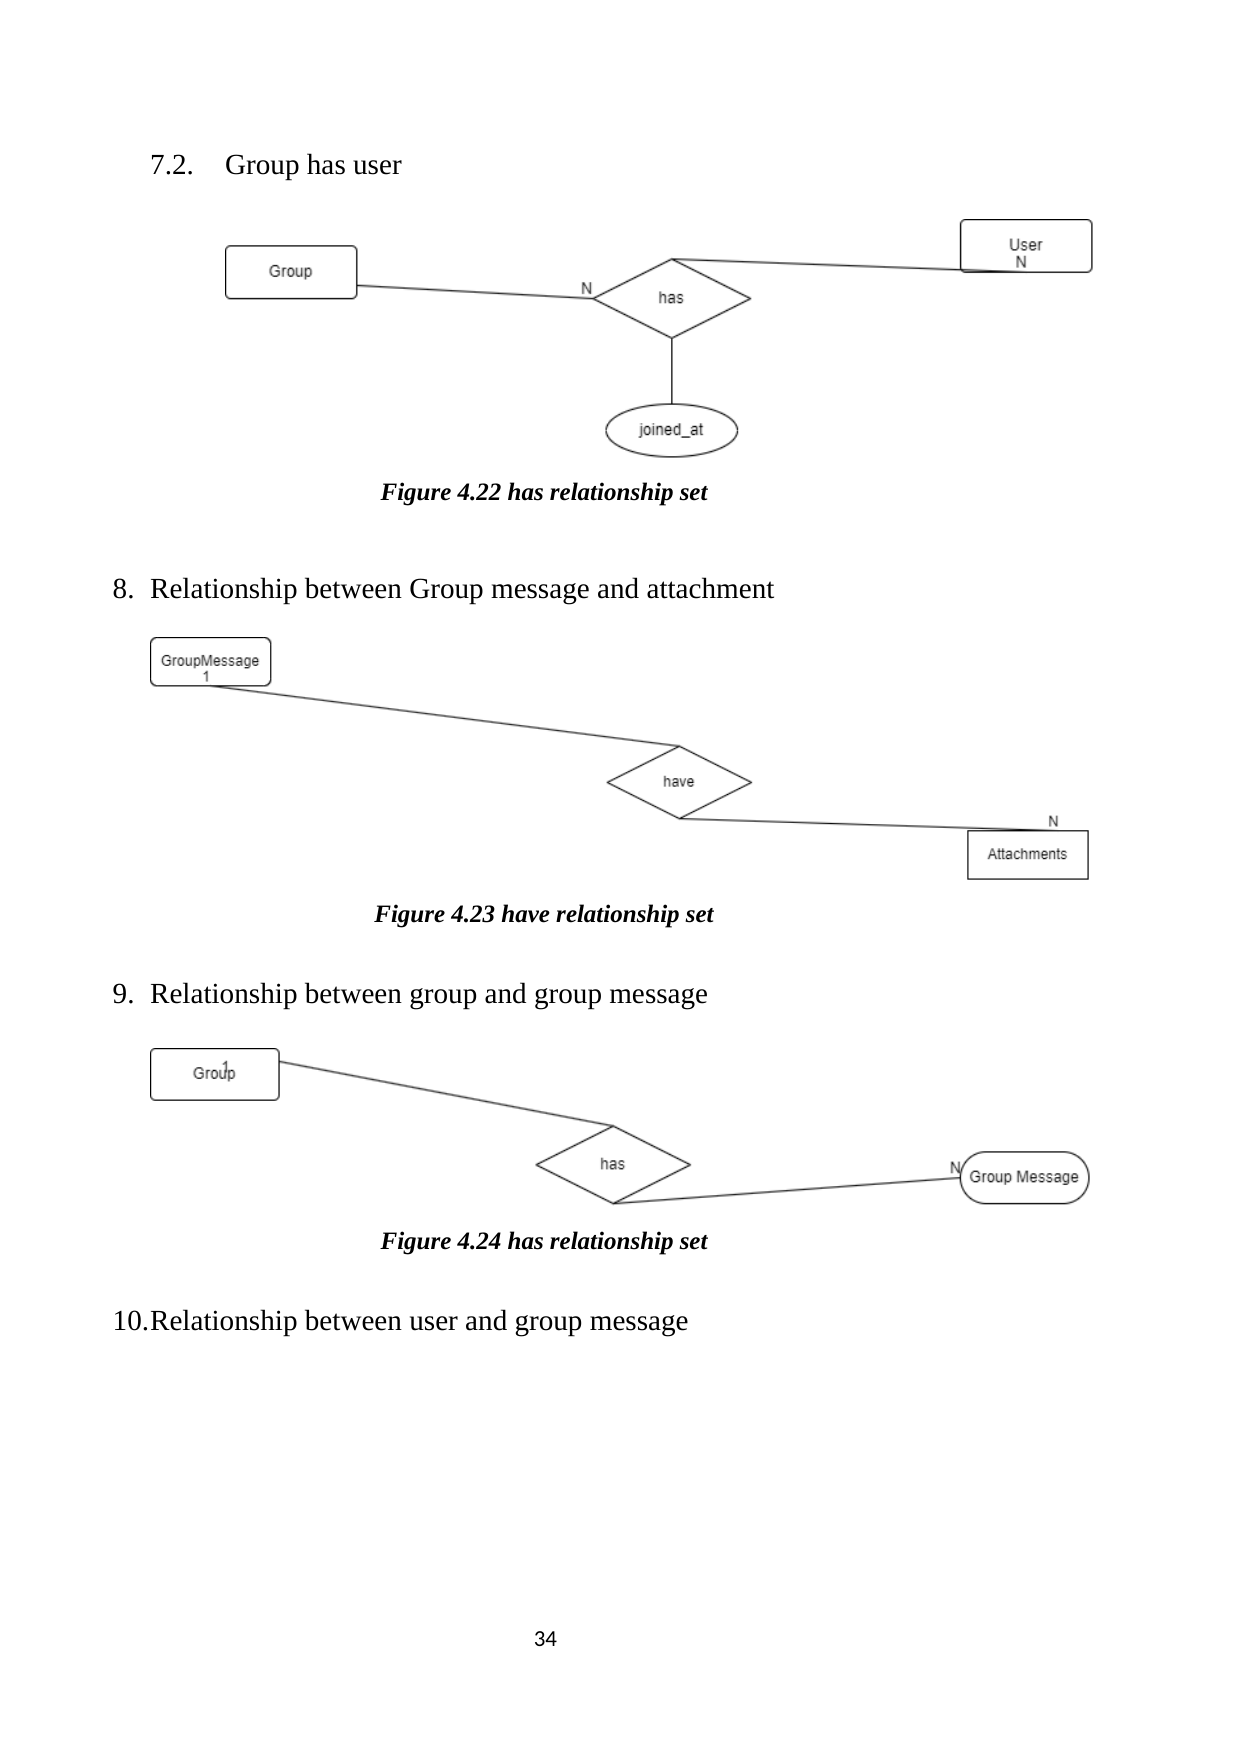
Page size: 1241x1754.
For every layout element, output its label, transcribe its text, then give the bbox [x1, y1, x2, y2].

picture [225, 219, 1094, 459]
list Relationship between group and group message [112, 976, 1015, 1010]
list Relationship between Group message and attachment [112, 571, 1015, 605]
text Figure 4.22 has relationship set [75, 477, 1015, 506]
list Group has user [150, 147, 1015, 181]
picture [150, 637, 1090, 881]
list Relationship between user and group message [112, 1303, 1015, 1337]
text Figure 4.23 have relationship set [75, 899, 1015, 928]
text Figure 4.24 has relationship set [75, 1226, 1015, 1254]
picture [150, 1048, 1091, 1207]
